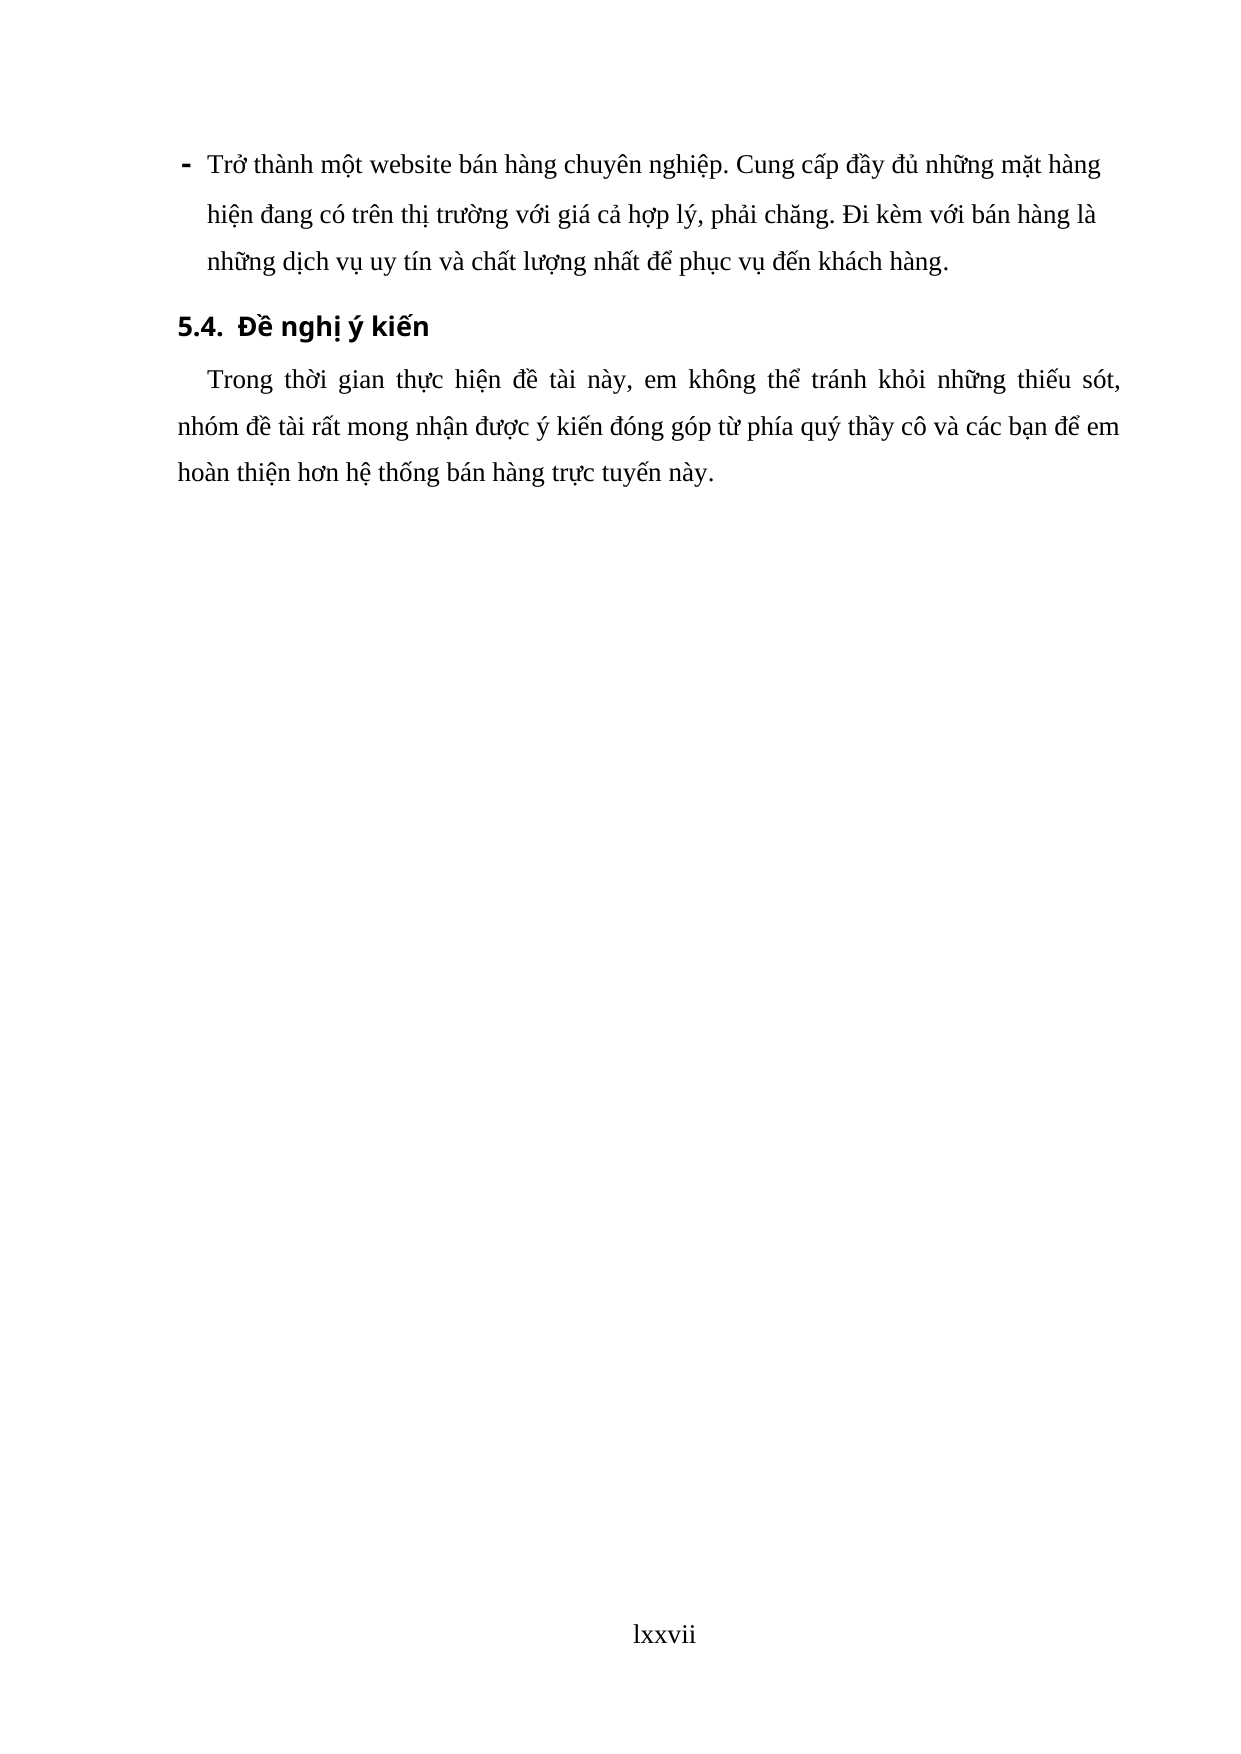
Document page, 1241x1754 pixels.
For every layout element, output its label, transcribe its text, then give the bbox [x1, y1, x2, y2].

subtitle Đề nghị ý kiến [177, 308, 1122, 345]
text Trong thời gian thực hiện đề tài này, em không thể tránh khỏi những thiếu sót, nhóm đề tài rất mong nhận được ý kiến đóng góp từ phía quý thầy cô và các bạn để em hoàn thiện hơn hệ thống bán hàng trực tuyến này. [177, 363, 1122, 488]
list Trở thành một website bán hàng chuyên nghiệp. Cung cấp đầy đủ những mặt hàng hiện đang có trên thị trường với giá cả hợp lý, phải chăng. Đi kèm với bán hàng là những dịch vụ uy tín và chất lượng nhất để phục vụ đến khách hàng. [177, 148, 1122, 276]
